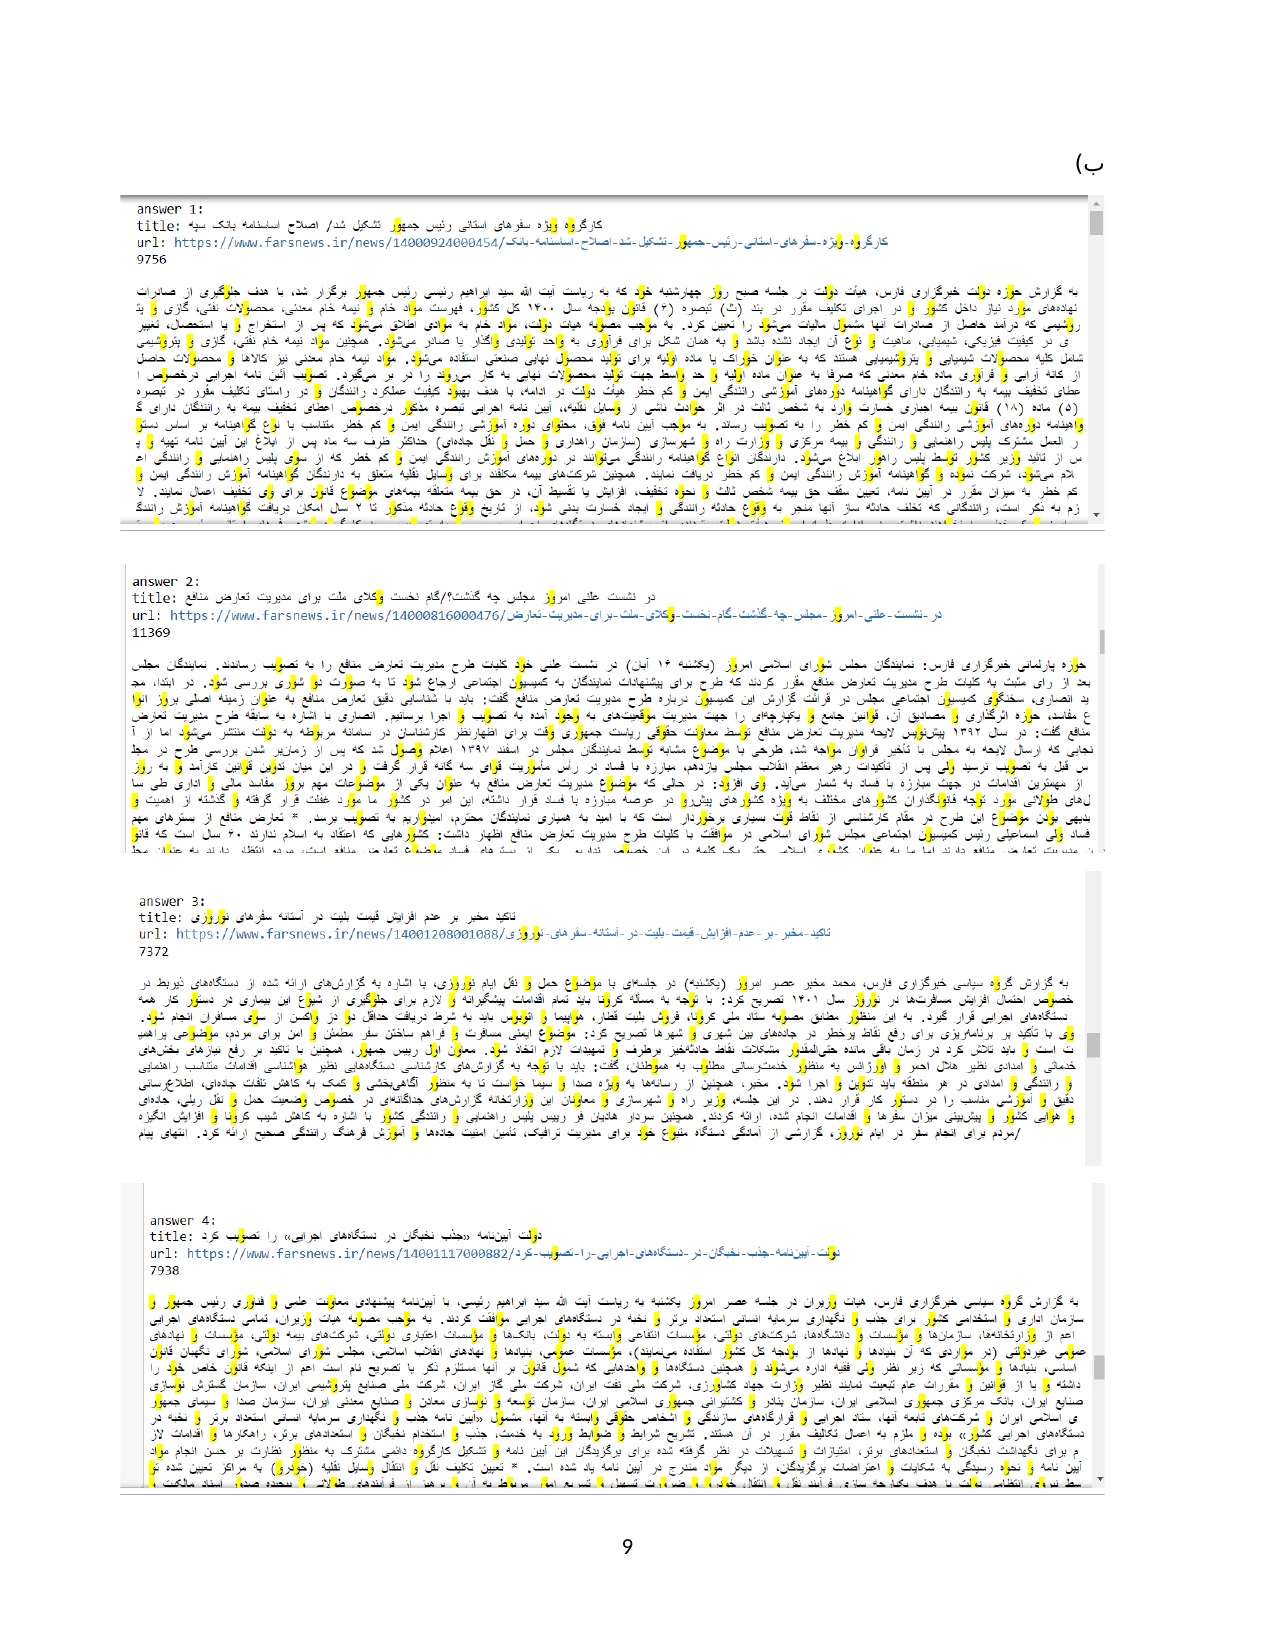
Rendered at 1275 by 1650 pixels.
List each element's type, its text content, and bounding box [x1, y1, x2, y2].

text ب) [150, 150, 1134, 177]
picture [120, 195, 1105, 546]
picture [120, 564, 1105, 853]
picture [120, 1183, 1105, 1499]
picture [120, 871, 1105, 1166]
